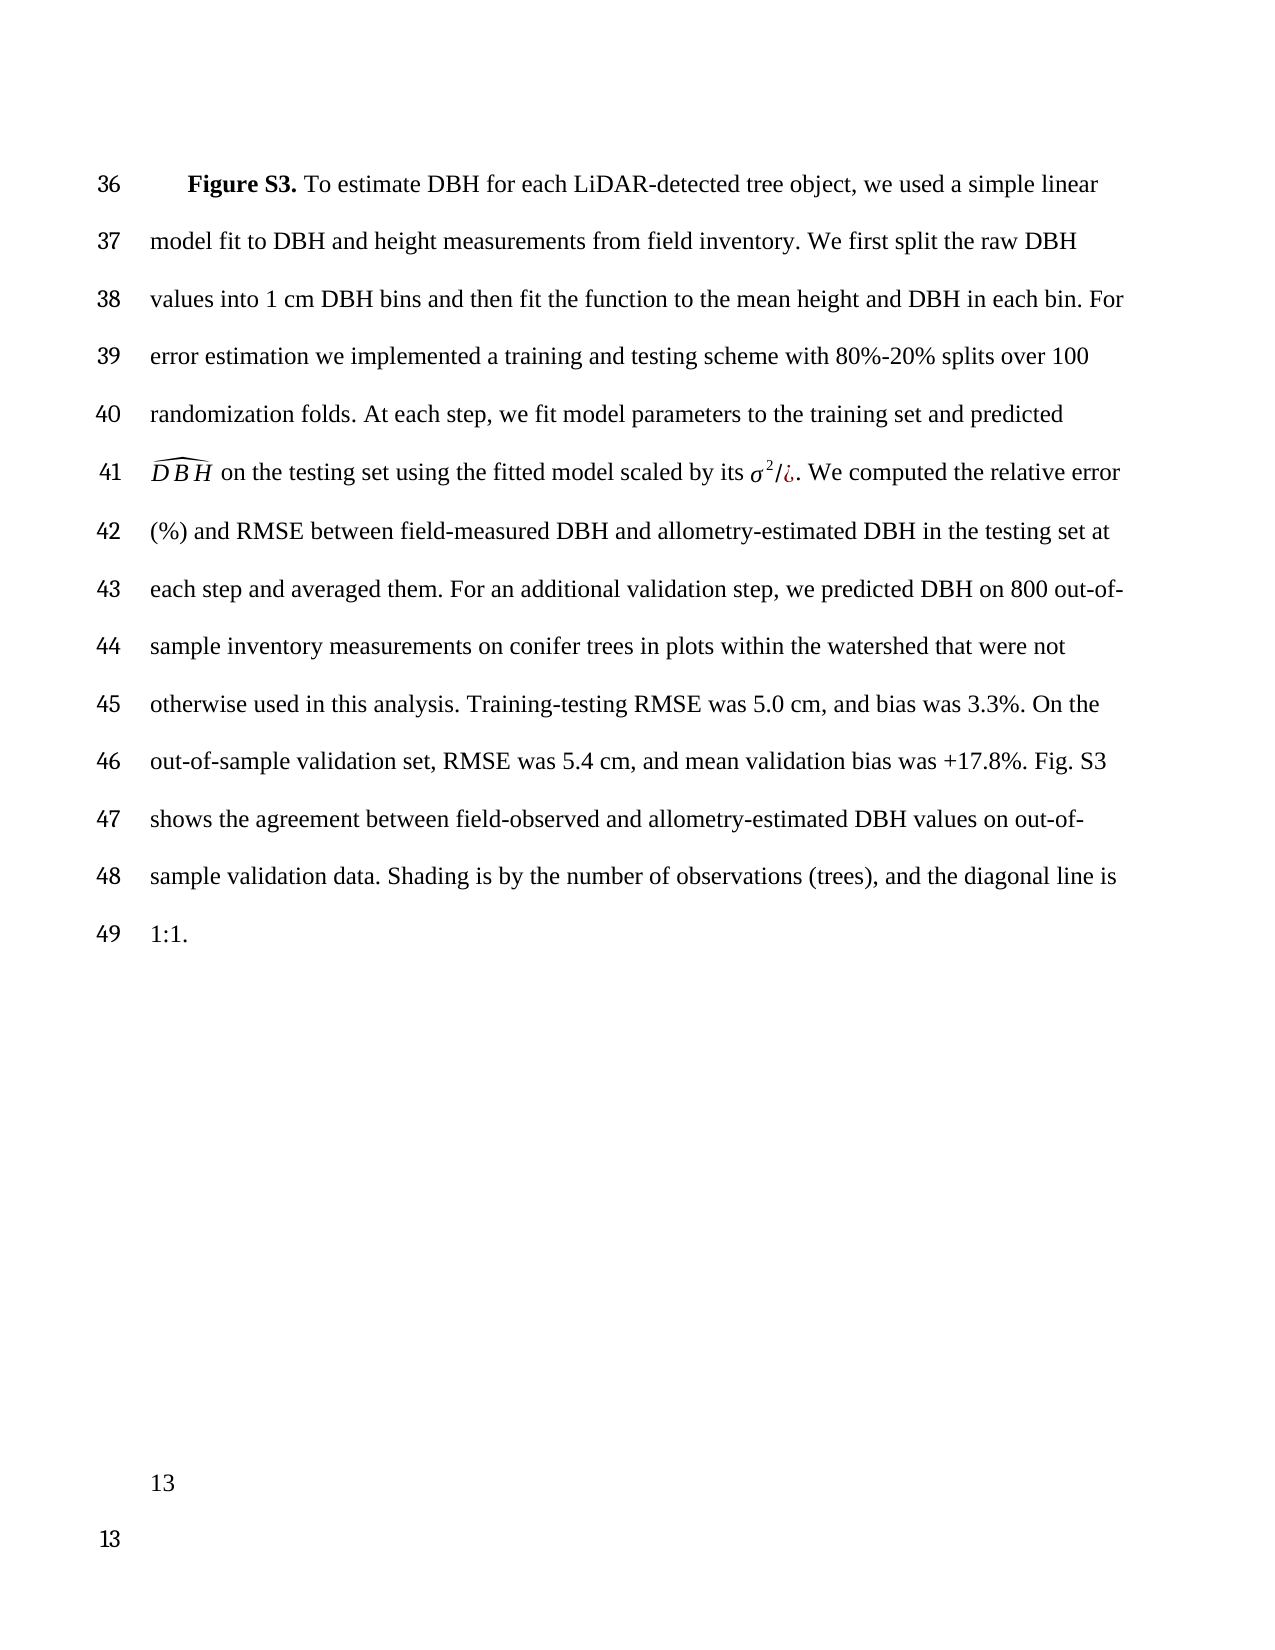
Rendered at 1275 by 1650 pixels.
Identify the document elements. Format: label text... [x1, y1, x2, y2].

text Figure S3. To estimate DBH for each LiDAR-detected tree object, we used a simple linear model fit to DBH and height measurements from field inventory. We first split the raw DBH values into 1 cm DBH bins and then fit the function to the mean height and DBH in each bin. For error estimation we implemented a training and testing scheme with 80%-20% splits over 100 randomization folds. At each step, we fit model parameters to the training set and predicted on the testing set using the fitted model scaled by its . We computed the relative error (%) and RMSE between field-measured DBH and allometry-estimated DBH in the testing set at each step and averaged them. For an additional validation step, we predicted DBH on 800 out-of-sample inventory measurements on conifer trees in plots within the watershed that were not otherwise used in this analysis. Training-testing RMSE was 5.0 cm, and bias was 3.3%. On the out-of-sample validation set, RMSE was 5.4 cm, and mean validation bias was +17.8%. Fig. S3 shows the agreement between field-observed and allometry-estimated DBH values on out-of-sample validation data. Shading is by the number of observations (trees), and the diagonal line is 1:1. [150, 169, 1125, 947]
